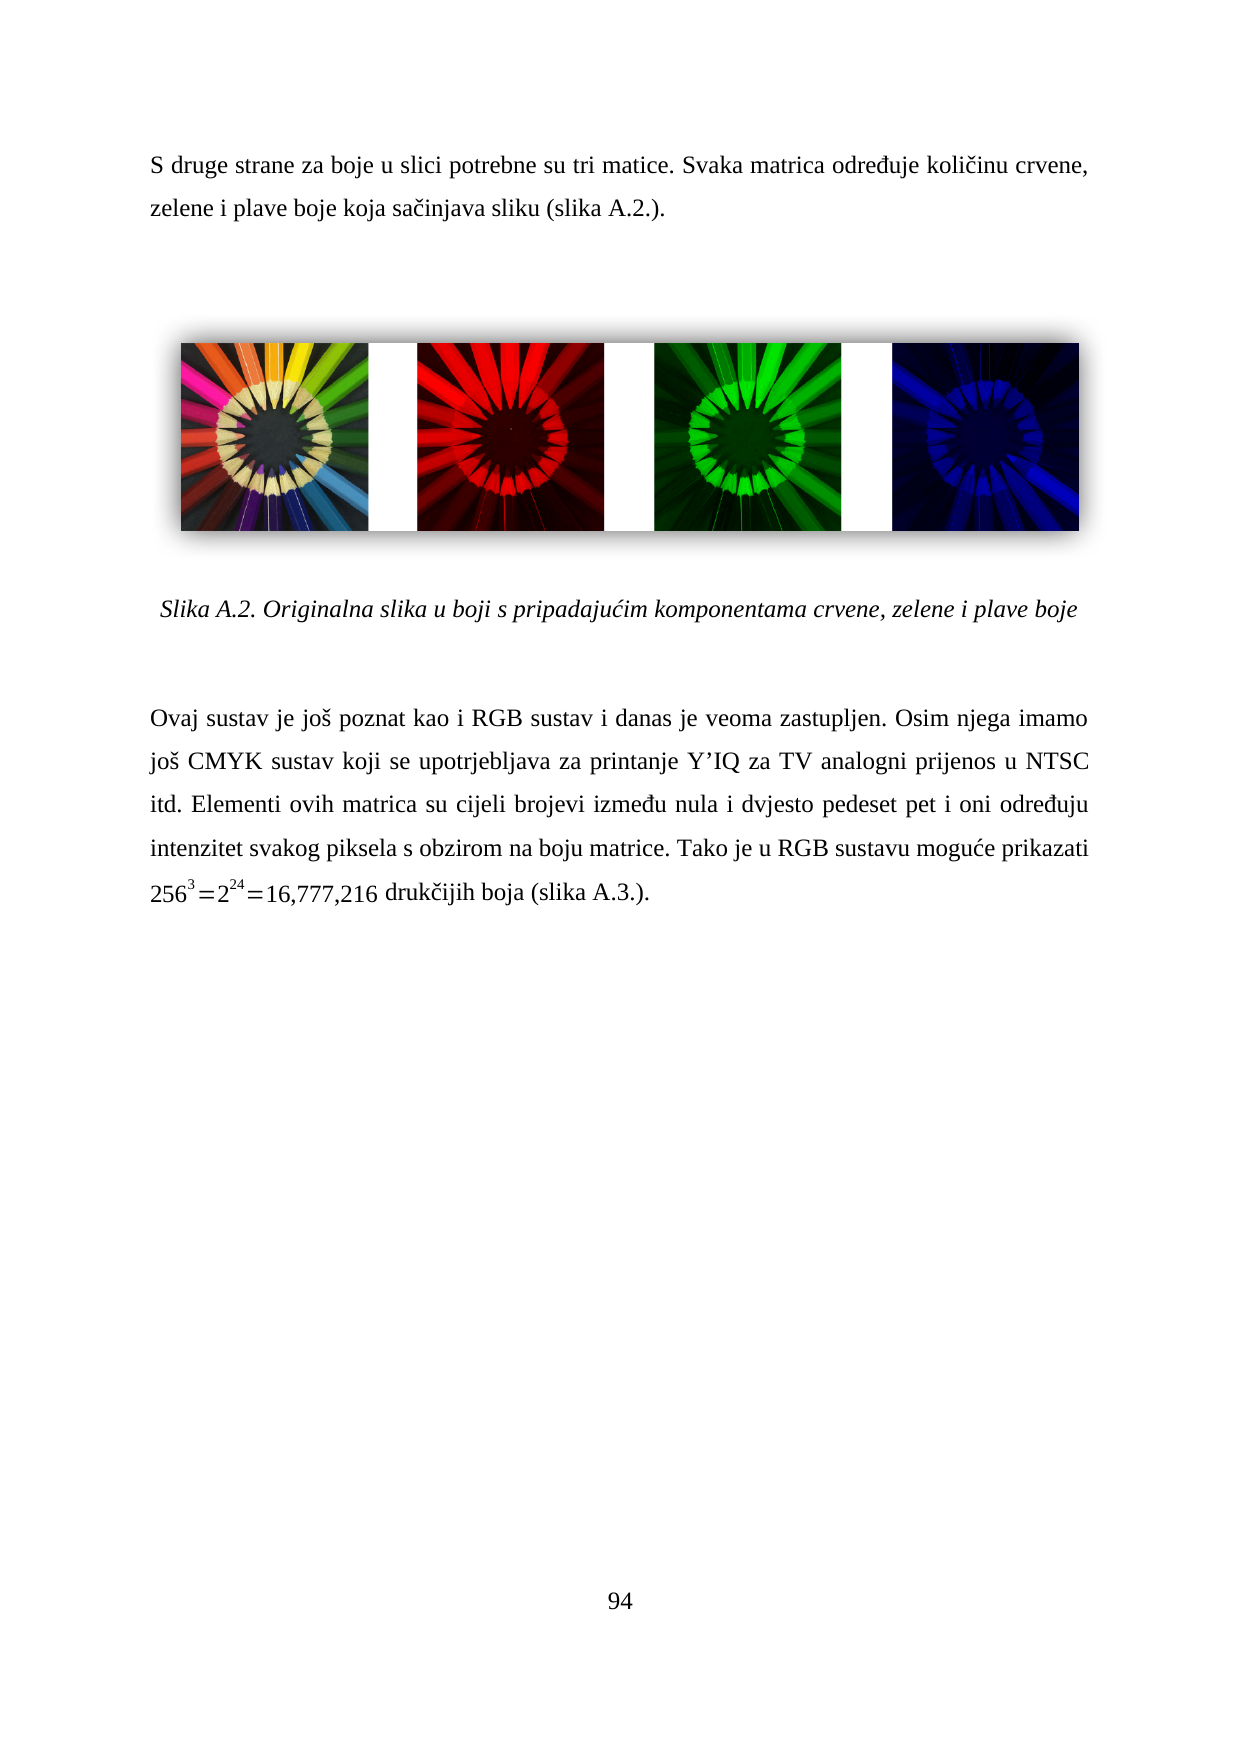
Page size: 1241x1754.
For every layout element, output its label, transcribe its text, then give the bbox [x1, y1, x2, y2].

text Ovaj sustav je još poznat kao i RGB sustav i danas je veoma zastupljen. Osim njega imamo još CMYK sustav koji se upotrjebljava za printanje Y’IQ za TV analogni prijenos u NTSC itd. Elementi ovih matrica su cijeli brojevi između nula i dvjesto pedeset pet i oni određuju intenzitet svakog piksela s obzirom na boju matrice. Tako je u RGB sustavu moguće prikazati drukčijih boja (slika A.3.). [150, 703, 1090, 907]
picture [181, 343, 1079, 531]
text Slika A.2. Originalna slika u boji s pripadajućim komponentama crvene, zelene i plave boje [150, 594, 1090, 623]
text S druge strane za boje u slici potrebne su tri matice. Svaka matrica određuje količinu crvene, zelene i plave boje koja sačinjava sliku (slika A.2.). [150, 150, 1090, 222]
